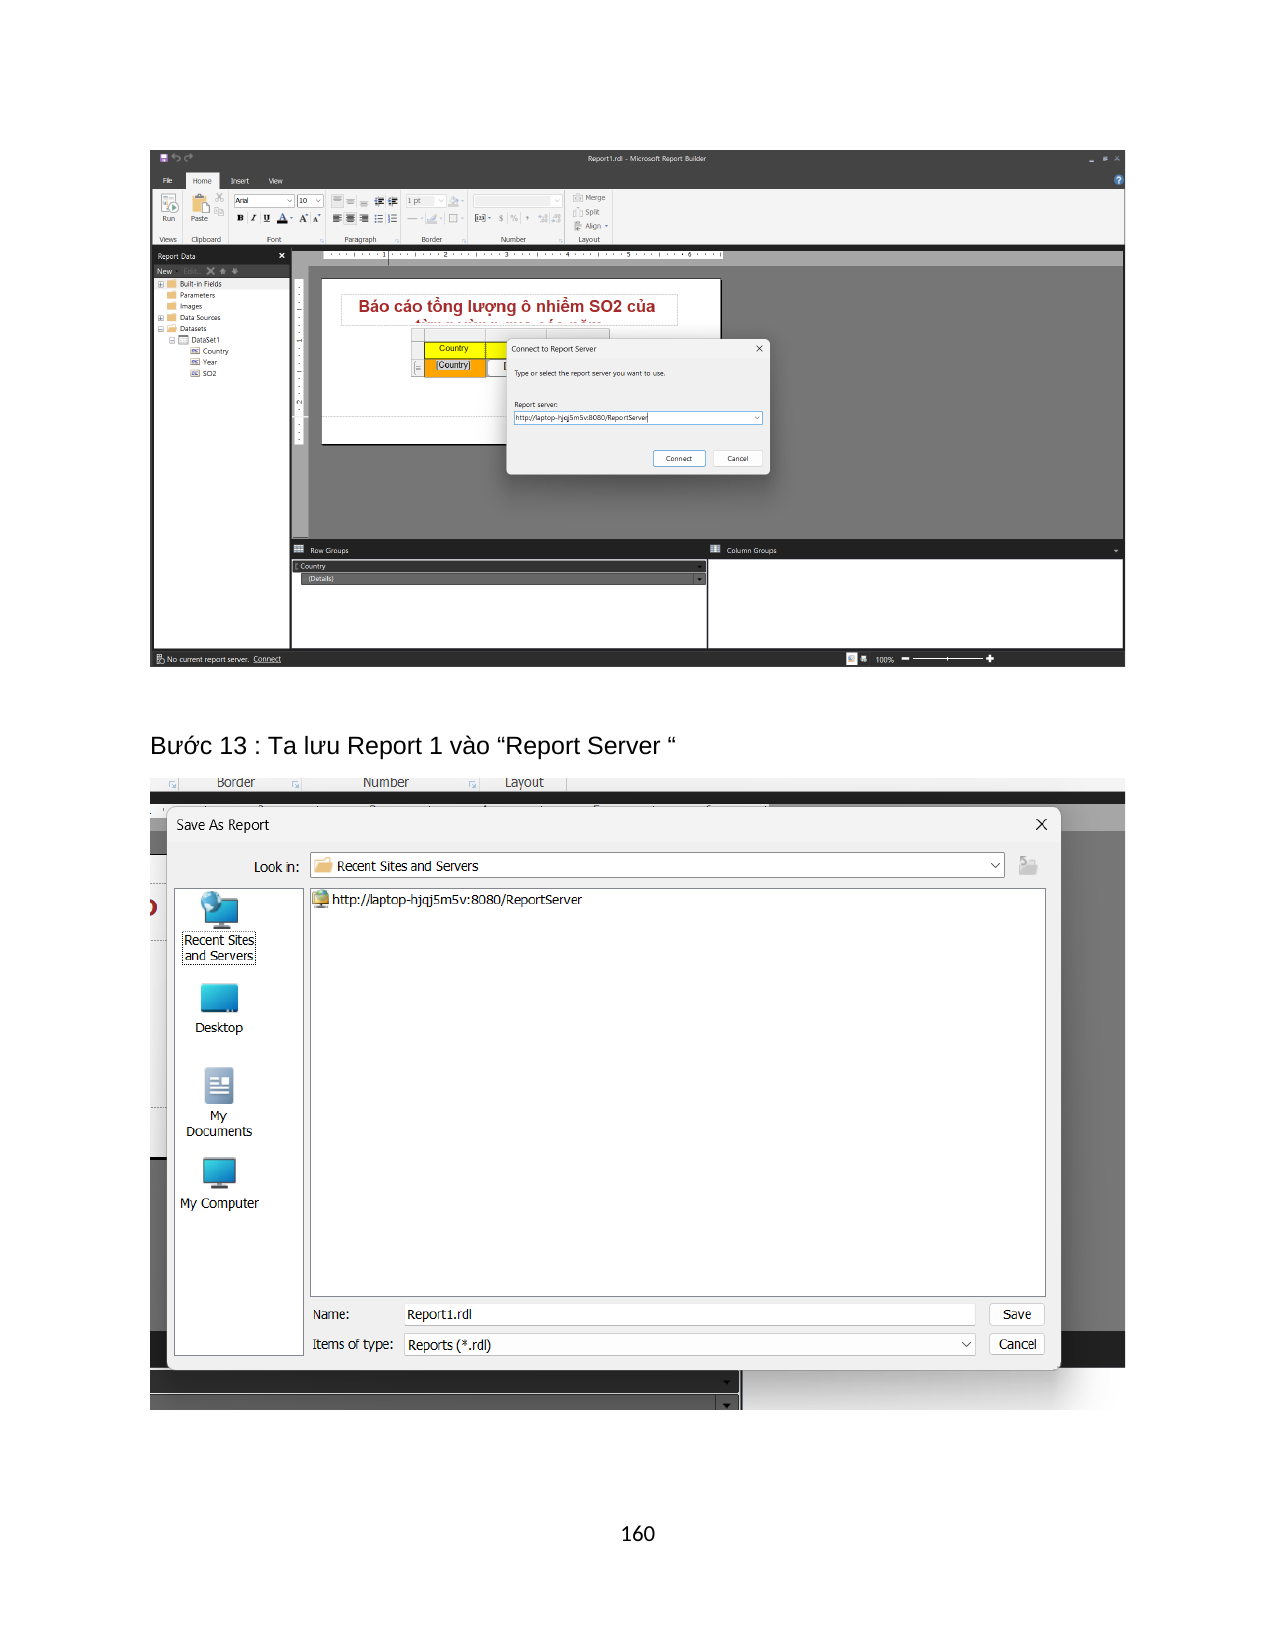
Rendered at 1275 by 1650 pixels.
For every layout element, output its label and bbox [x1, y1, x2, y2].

picture [150, 150, 1125, 667]
picture [150, 778, 1125, 1410]
